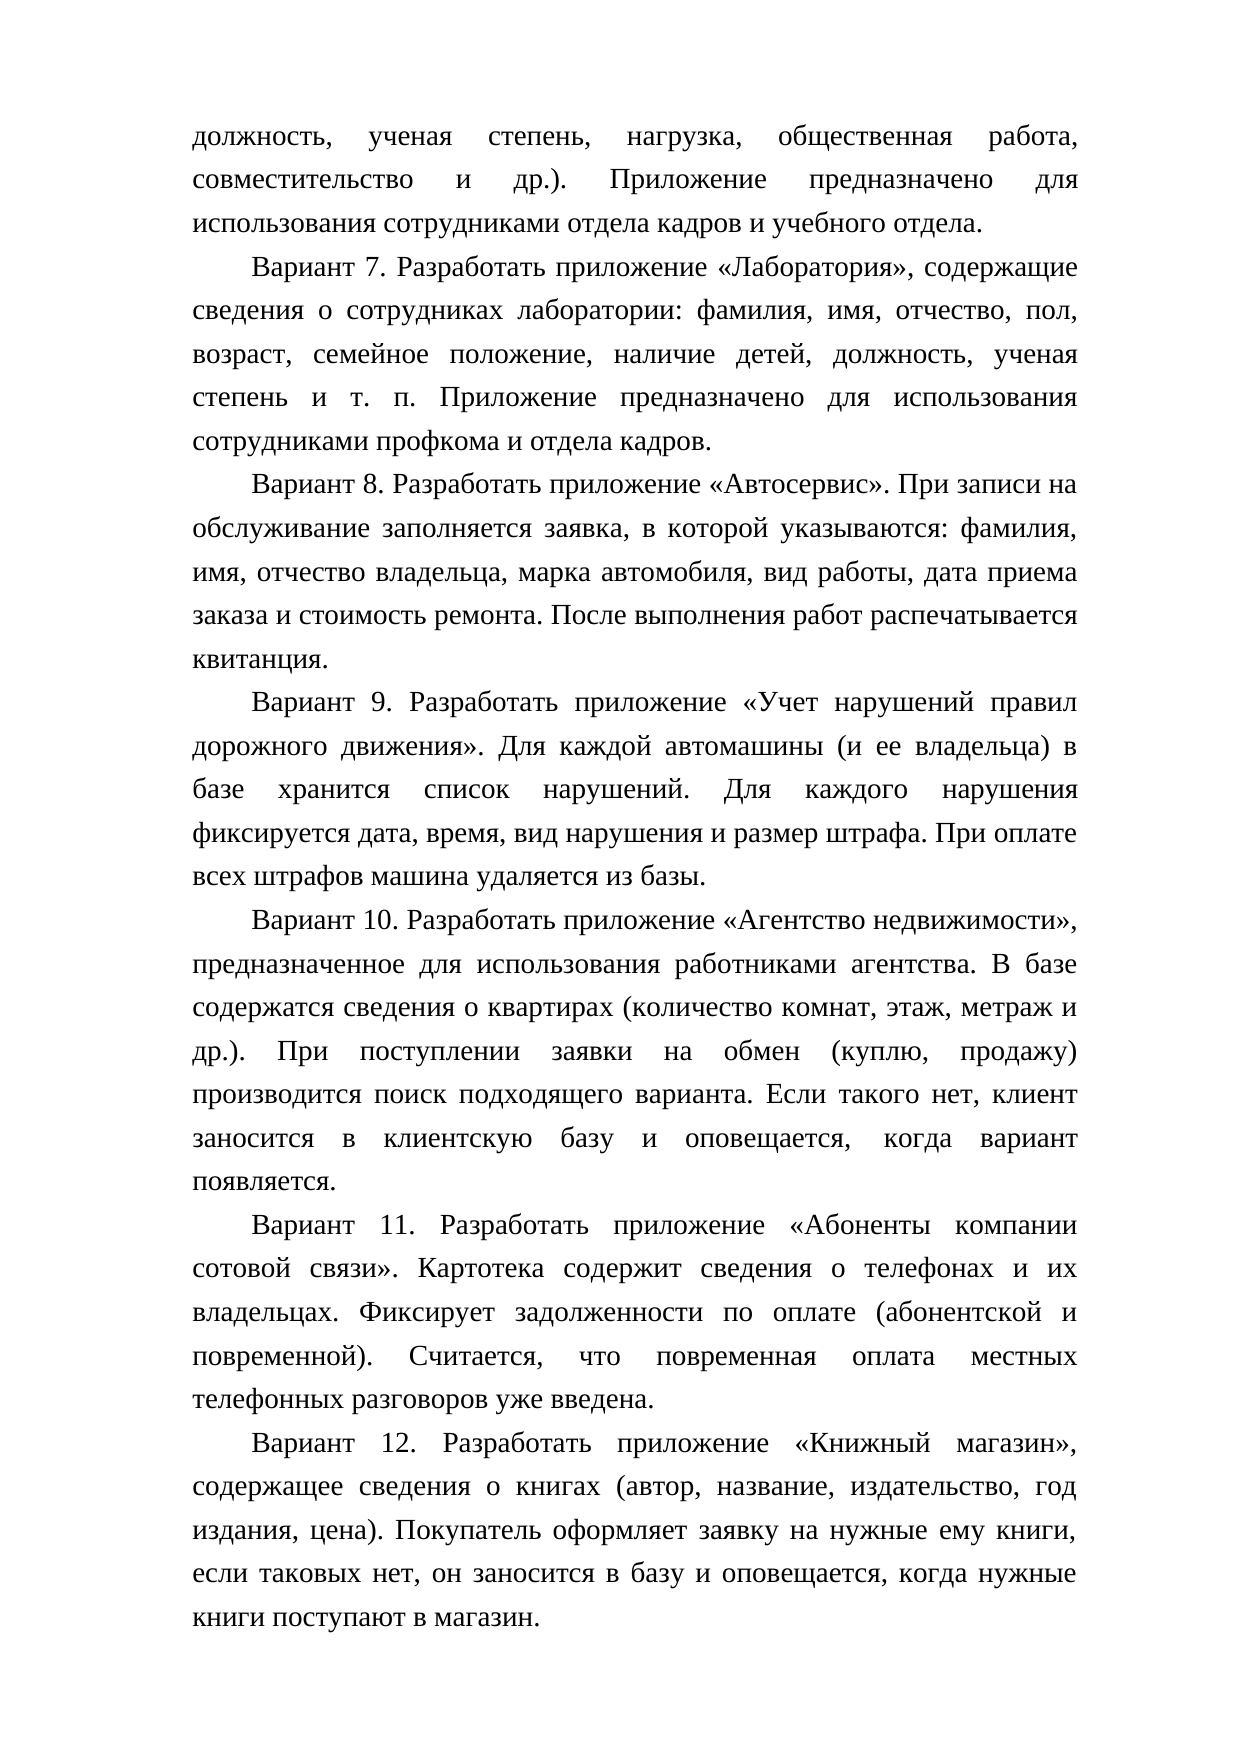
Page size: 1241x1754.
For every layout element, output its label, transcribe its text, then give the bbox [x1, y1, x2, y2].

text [192, 118, 1079, 239]
text Вариант 11. Разработать приложение «Абоненты компании сотовой связи». Картотека содержит сведения о телефонах и их владельцах. Фиксирует задолженности по оплате (абонентской и повременной). Считается, что повременная оплата местных телефонных разговоров уже введена. [192, 1207, 1078, 1415]
text Вариант 7. Разработать приложение «Лаборатория», содержащие сведения о сотрудниках лаборатории: фамилия, имя, отчество, пол, возраст, семейное положение, наличие детей, должность, ученая степень и т. п. Приложение предназначено для использования сотрудниками профкома и отдела кадров. [192, 249, 1078, 457]
text Вариант 10. Разработать приложение «Агентство недвижимости», предназначенное для использования работниками агентства. В базе содержатся сведения о квартирах (количество комнат, этаж, метраж и др.). При поступлении заявки на обмен (куплю, продажу) производится поиск подходящего варианта. Если такого нет, клиент заносится в клиентскую базу и оповещается, когда вариант появляется. [192, 902, 1078, 1197]
text Вариант 12. Разработать приложение «Книжный магазин», содержащее сведения о книгах (автор, название, издательство, год издания, цена). Покупатель оформляет заявку на нужные ему книги, если таковых нет, он заносится в базу и оповещается, когда нужные книги поступают в магазин. [192, 1425, 1078, 1632]
text Вариант 9. Разработать приложение «Учет нарушений правил дорожного движения». Для каждой автомашины (и ее владельца) в базе хранится список нарушений. Для каждого нарушения фиксируется дата, время, вид нарушения и размер штрафа. При оплате всех штрафов машина удаляется из базы. [192, 684, 1078, 892]
text Вариант 8. Разработать приложение «Автосервис». При записи на обслуживание заполняется заявка, в которой указываются: фамилия, имя, отчество владельца, марка автомобиля, вид работы, дата приема заказа и стоимость ремонта. После выполнения работ распечатывается квитанция. [192, 467, 1078, 674]
